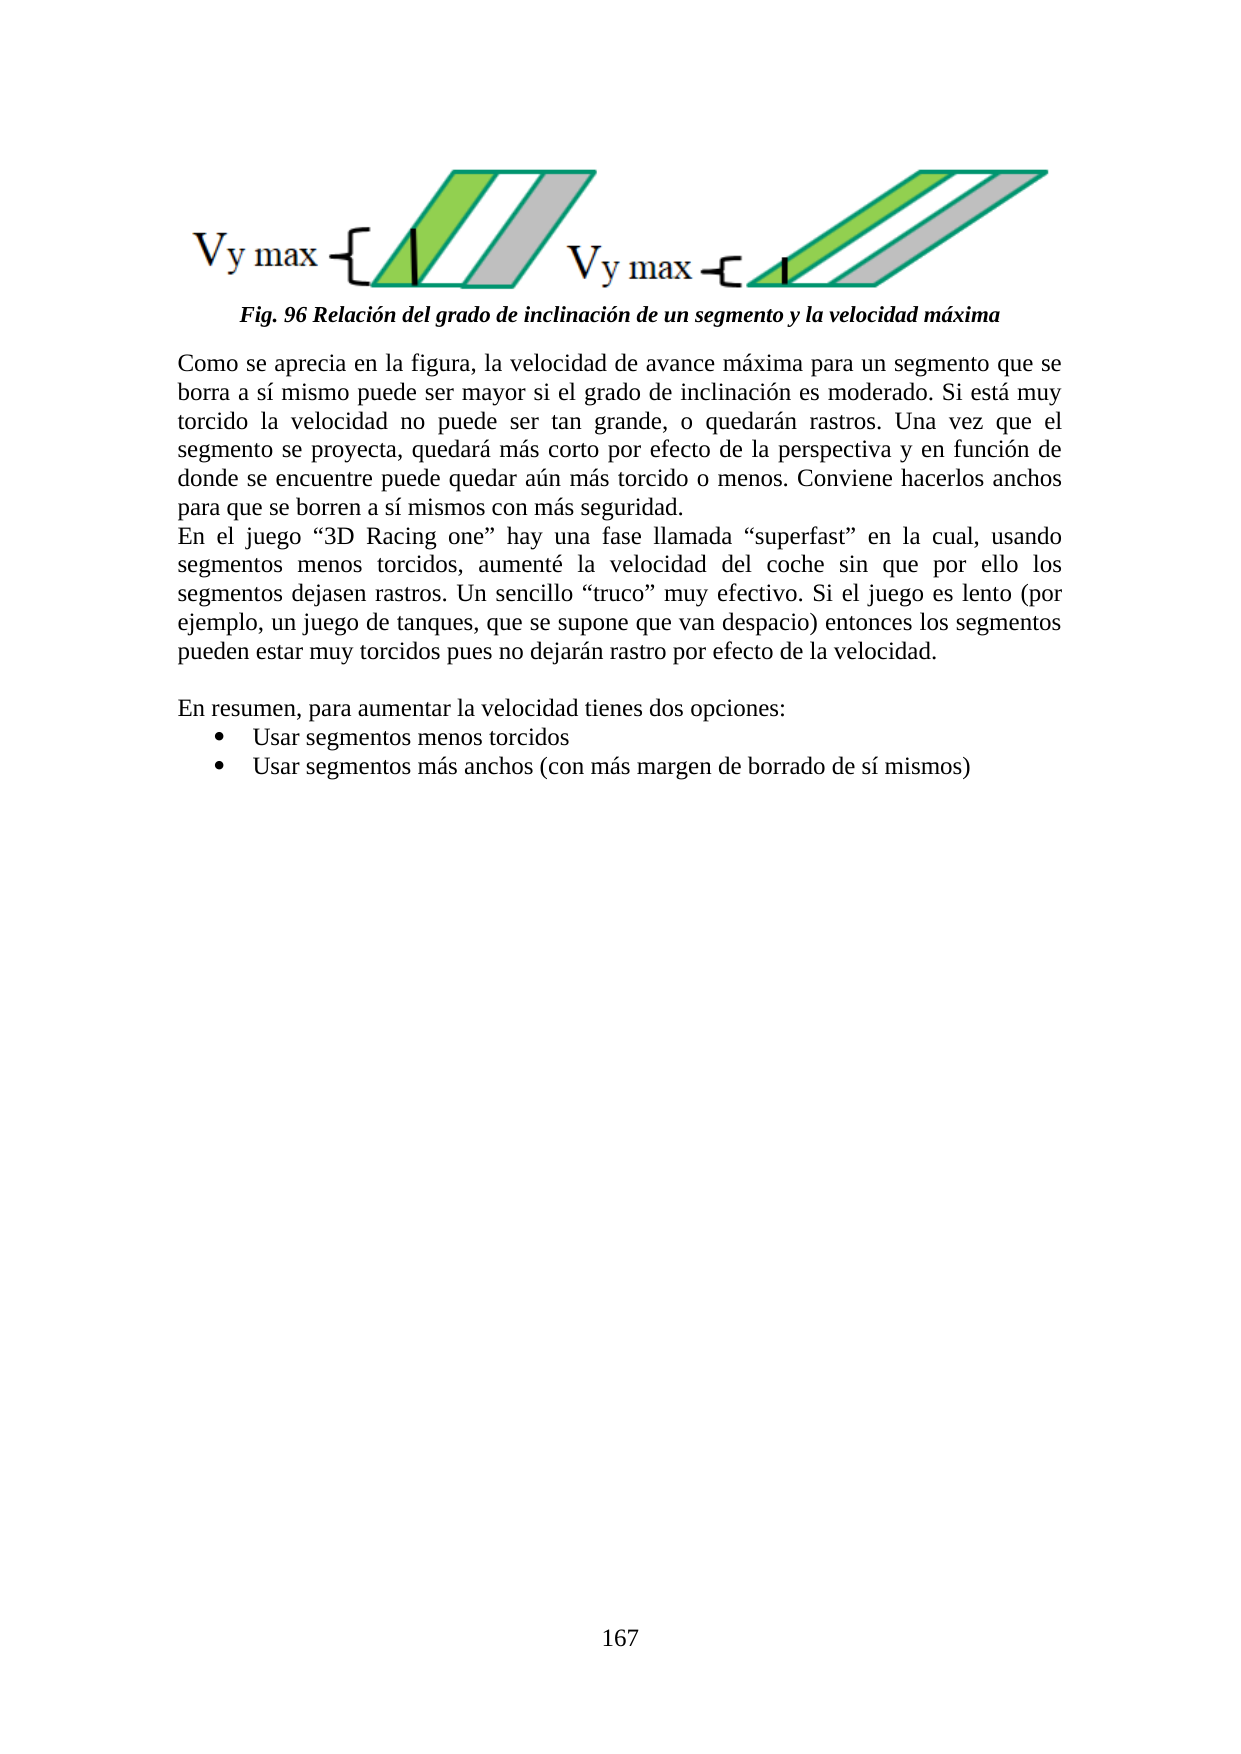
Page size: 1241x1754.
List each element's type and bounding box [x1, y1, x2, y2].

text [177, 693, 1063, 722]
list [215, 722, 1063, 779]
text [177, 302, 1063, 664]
picture [177, 147, 1063, 302]
